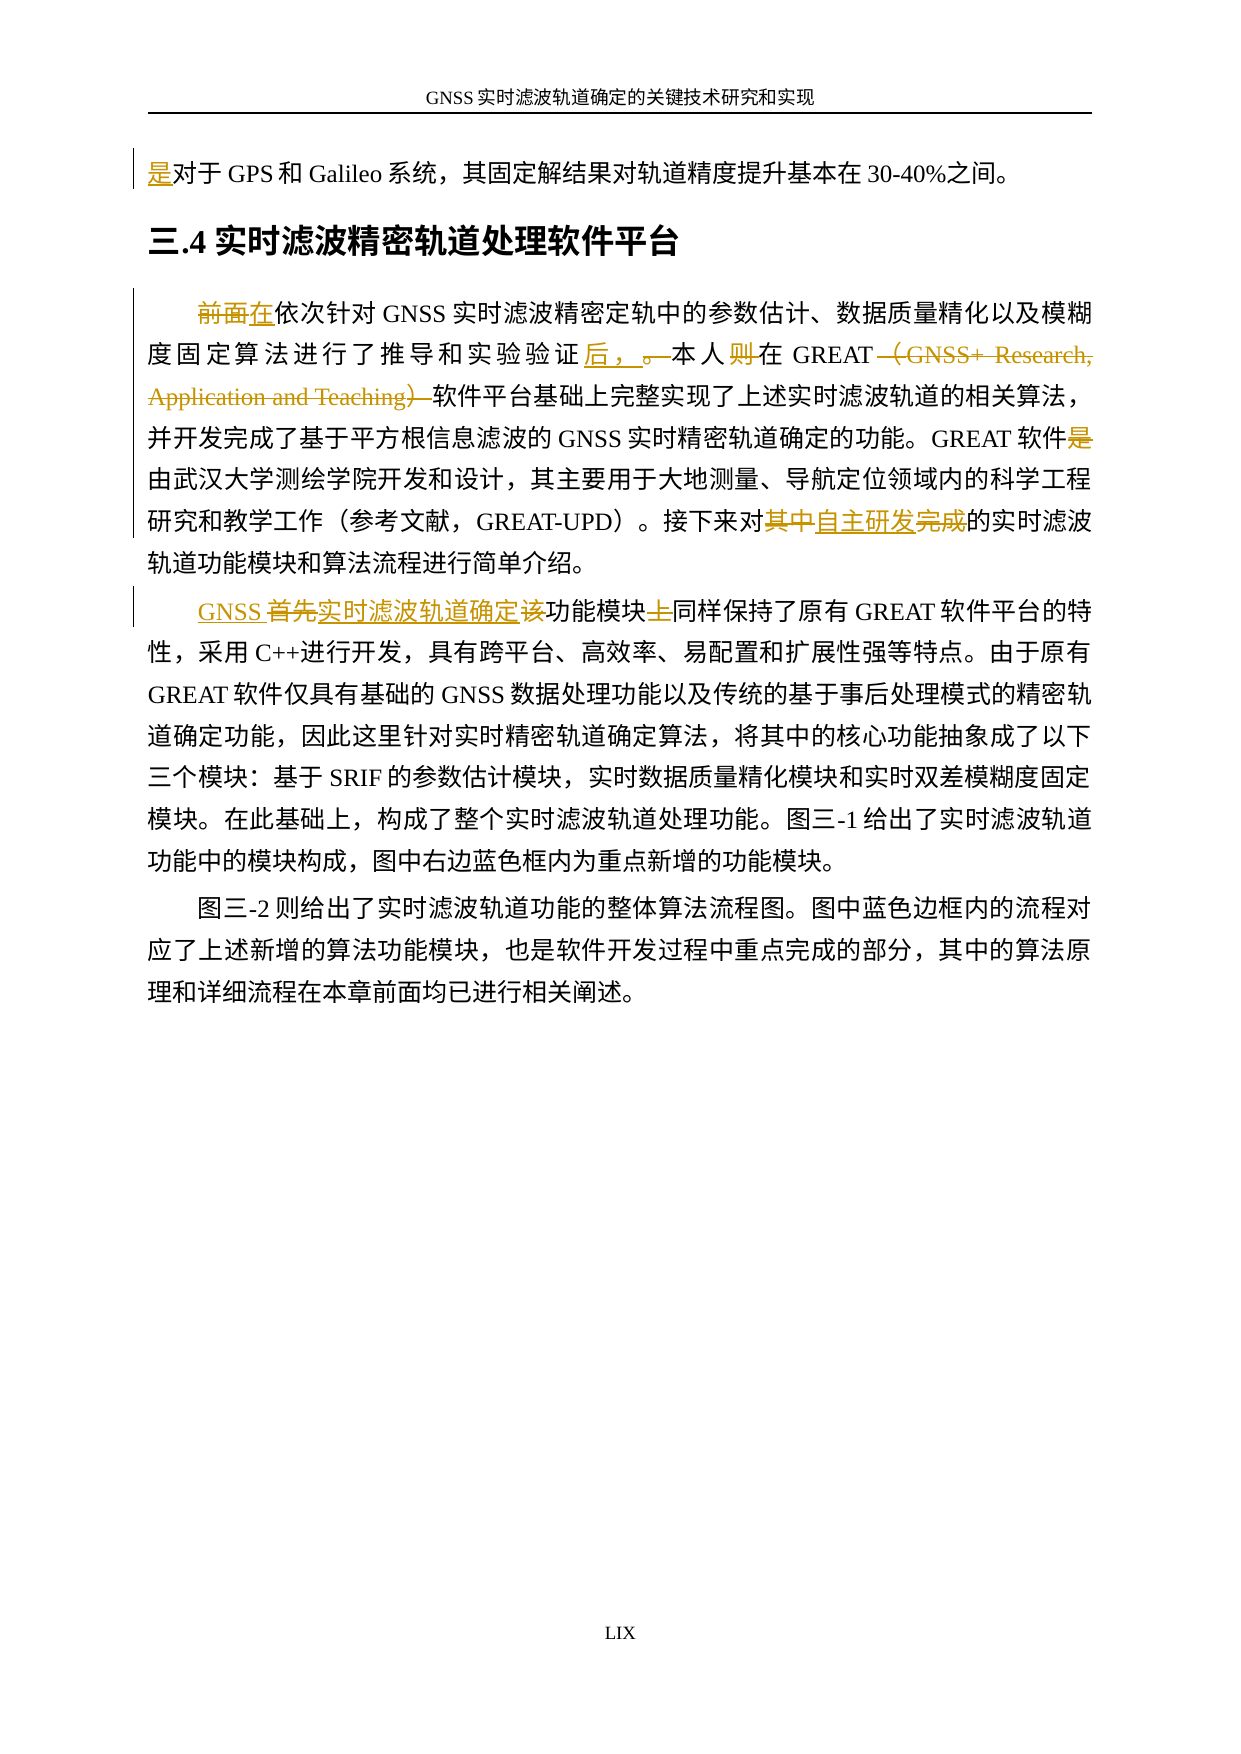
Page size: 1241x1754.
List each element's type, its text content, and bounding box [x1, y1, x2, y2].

text 依次针对GNSS实时滤波精密定轨中的参数估计、数据质量精化以及模糊度固定算法进行了推导和实验验证本人在GREAT软件平台基础上完整实现了上述实时滤波轨道的相关算法，并开发完成了基于平方根信息滤波的GNSS实时精密轨道确定的功能。GREAT软件由武汉大学测绘学院开发和设计，其主要用于大地测量、导航定位领域内的科学工程研究和教学工作（参考文献，GREAT-UPD）。接下来对的实时滤波轨道功能模块和算法流程进行简单介绍。 [148, 288, 1092, 579]
text 功能模块同样保持了原有GREAT软件平台的特性，采用C++进行开发，具有跨平台、高效率、易配置和扩展性强等特点。由于原有GREAT软件仅具有基础的GNSS数据处理功能以及传统的基于事后处理模式的精密轨道确定功能，因此这里针对实时精密轨道确定算法，将其中的核心功能抽象成了以下三个模块：基于SRIF的参数估计模块，实时数据质量精化模块和实时双差模糊度固定模块。在此基础上，构成了整个实时滤波轨道处理功能。图3-17给出了实时滤波轨道功能中的模块构成，图中右边蓝色框内为重点新增的功能模块。 [148, 586, 1092, 877]
subtitle 实时滤波精密轨道处理软件平台 [148, 214, 1092, 263]
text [148, 148, 1092, 189]
text 图3-18则给出了实时滤波轨道功能的整体算法流程图。图中蓝色边框内的流程对应了上述新增的算法功能模块，也是软件开发过程中重点完成的部分，其中的算法原理和详细流程在本章前面均已进行相关阐述。 [148, 883, 1092, 1008]
